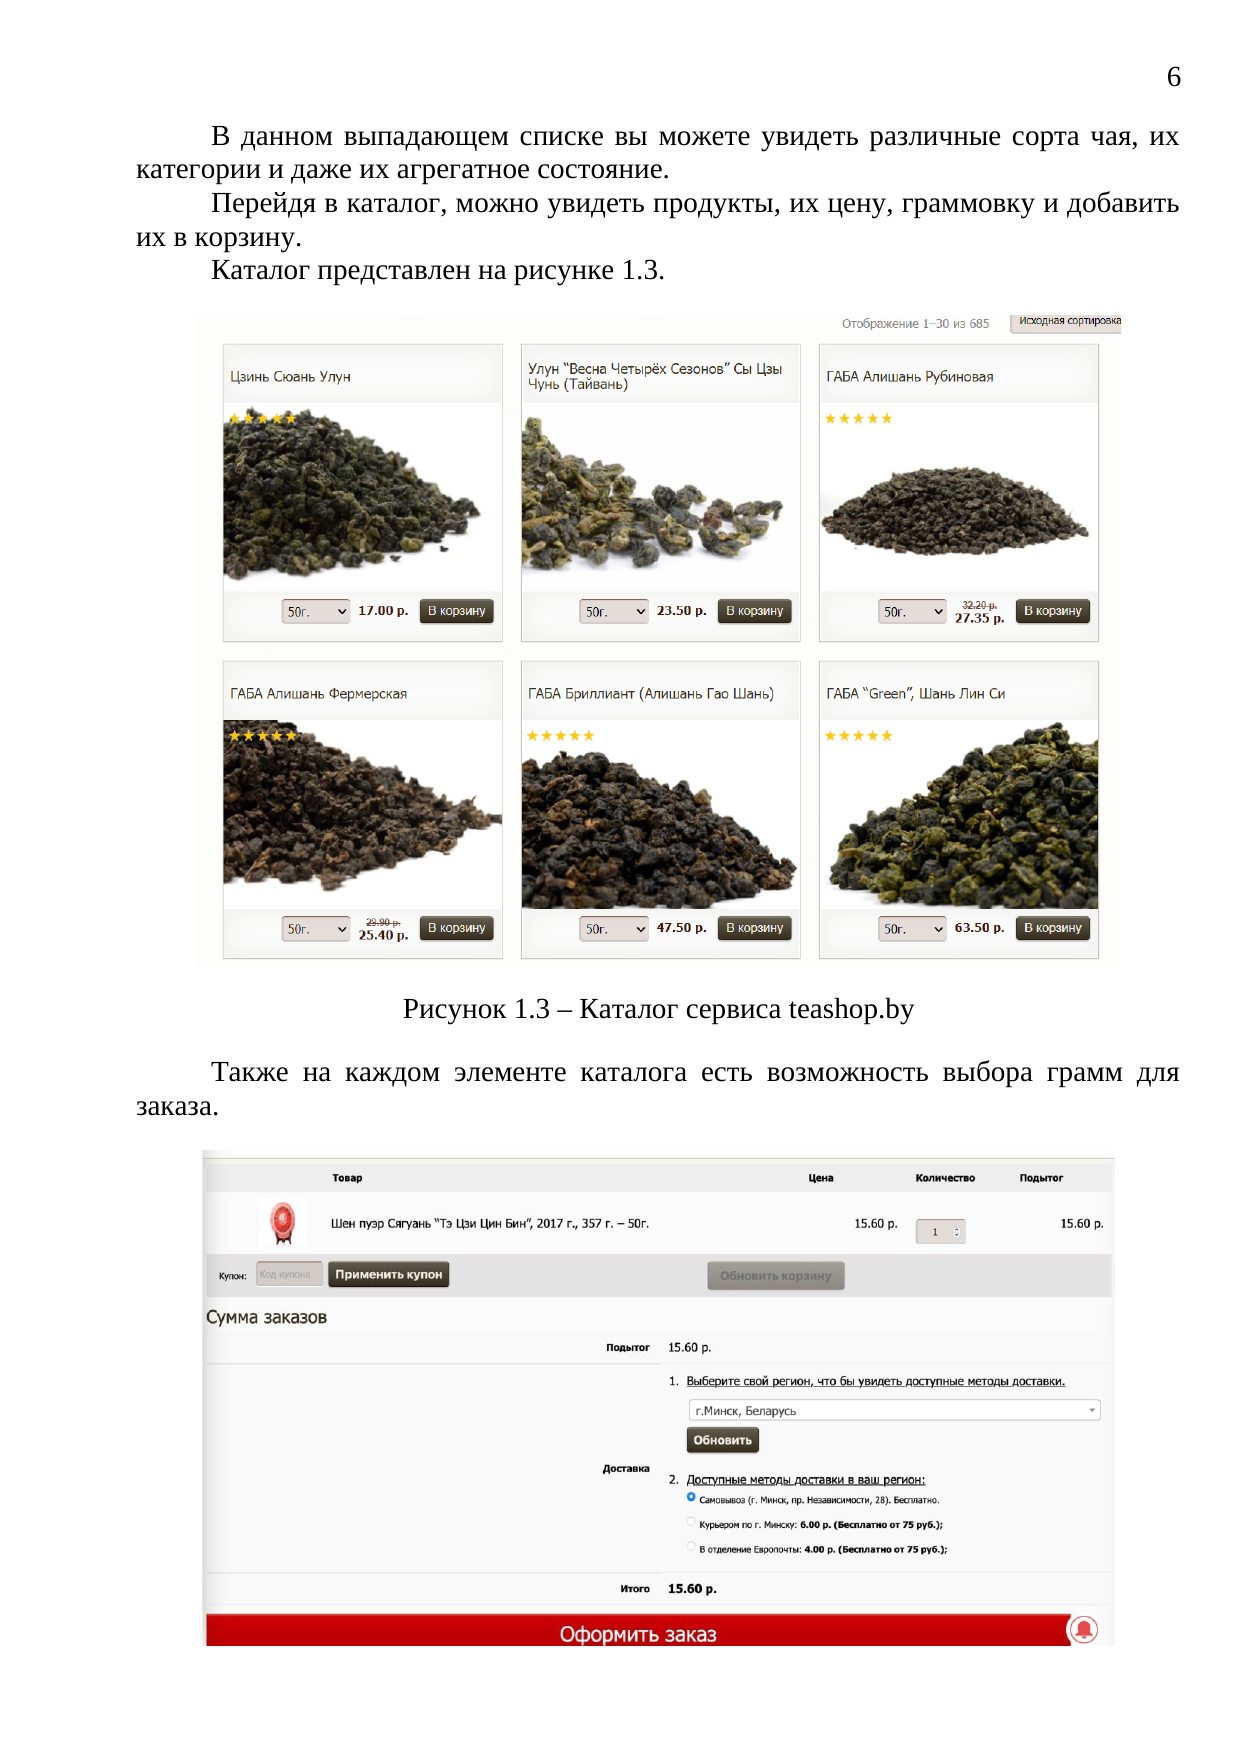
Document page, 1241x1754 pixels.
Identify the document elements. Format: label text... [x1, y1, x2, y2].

text Перейдя в каталог, можно увидеть продукты, их цену, граммовку и добавить их в корзину. [136, 185, 1181, 252]
text Также на каждом элементе каталога есть возможность выбора грамм для заказа. [136, 1054, 1181, 1121]
picture [196, 315, 1122, 967]
picture [202, 1150, 1115, 1646]
text Каталог представлен на рисунке 1.3. [136, 252, 1181, 286]
text В данном выпадающем списке вы можете увидеть различные сорта чая, их категории и даже их агрегатное состояние. [136, 118, 1181, 185]
text Рисунок 1.3 – Каталог сервиса teashop.by [136, 991, 1181, 1025]
